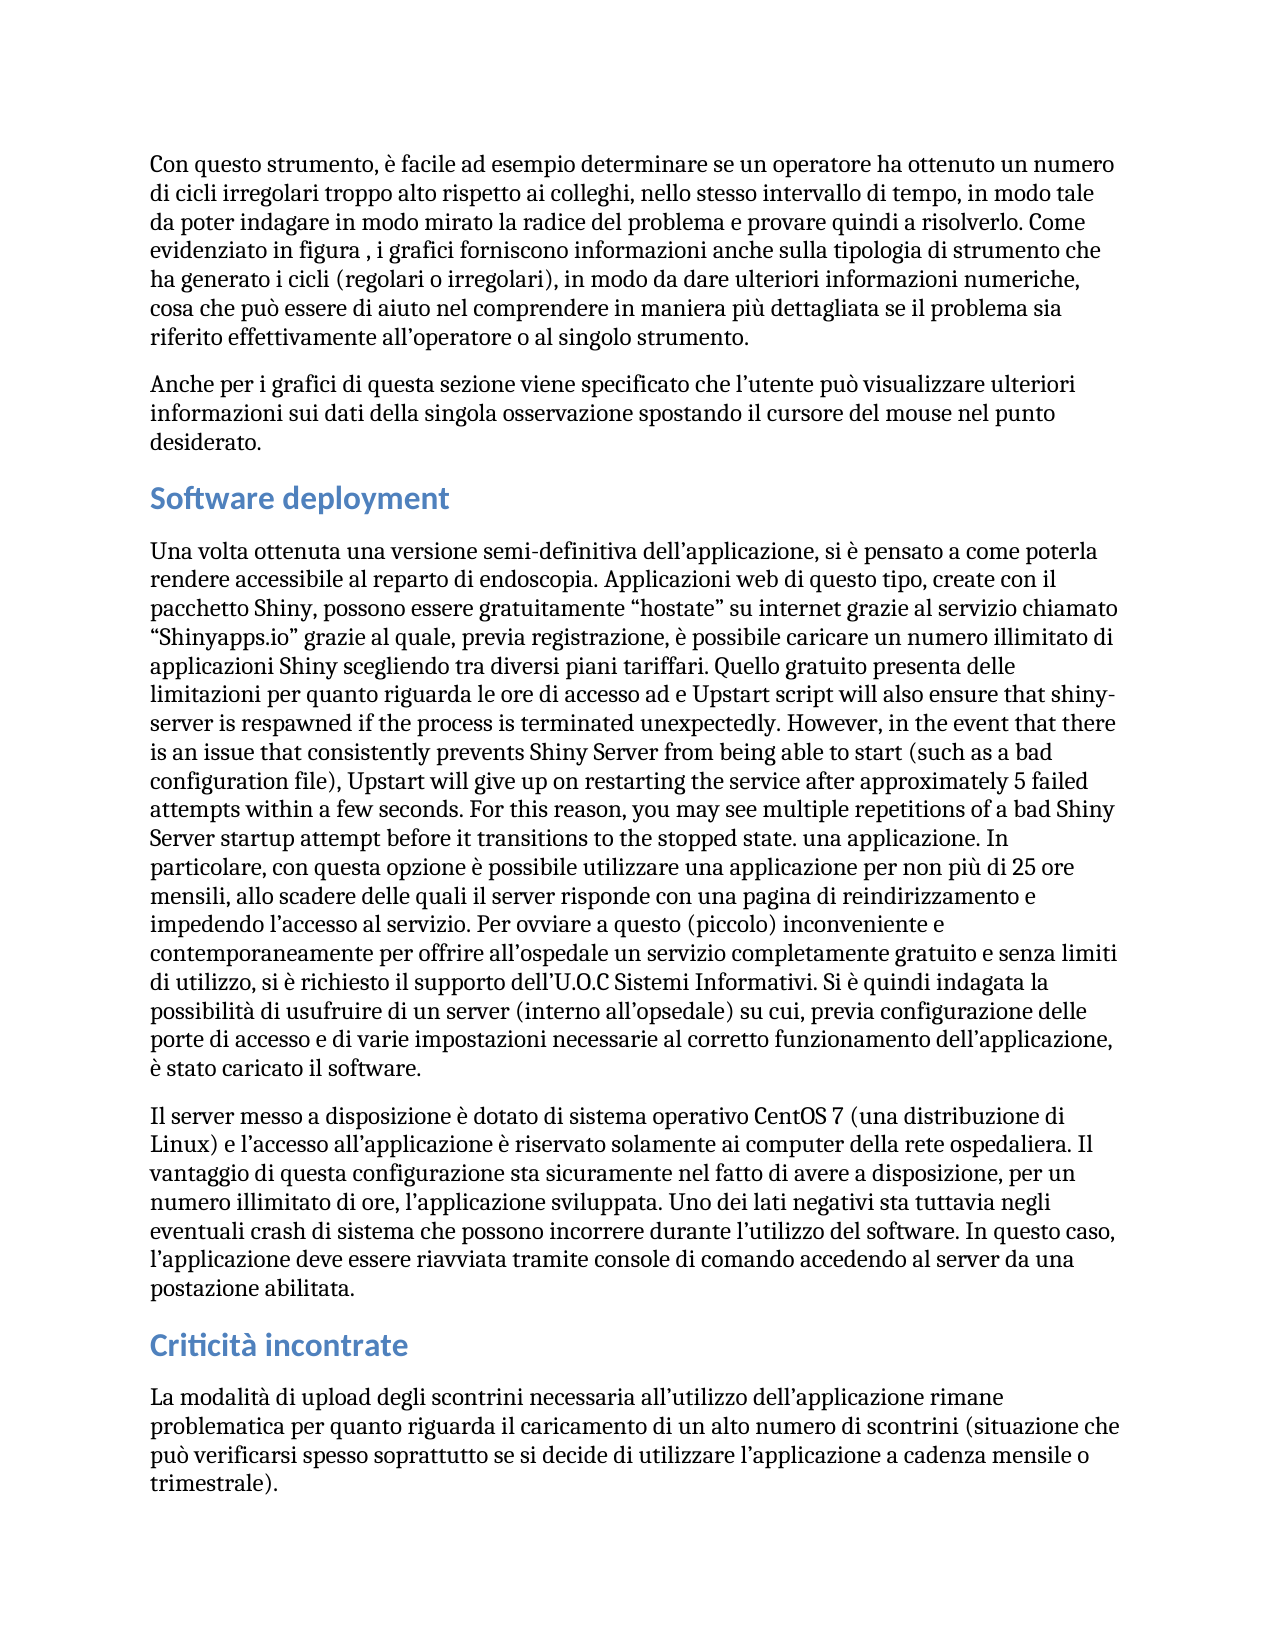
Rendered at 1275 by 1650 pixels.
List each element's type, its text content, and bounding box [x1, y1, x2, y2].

text Il server messo a disposizione è dotato di sistema operativo CentOS 7 (una distribuzione di Linux) e l’accesso all’applicazione è riservato solamente ai computer della rete ospedaliera. Il vantaggio di questa configurazione sta sicuramente nel fatto di avere a disposizione, per un numero illimitato di ore, l’applicazione sviluppata. Uno dei lati negativi sta tuttavia negli eventuali crash di sistema che possono incorrere durante l’utilizzo del software. In questo caso, l’applicazione deve essere riavviata tramite console di comando accedendo al server da una postazione abilitata. [150, 1102, 1125, 1303]
text Anche per i grafici di questa sezione viene specificato che l’utente può visualizzare ulteriori informazioni sui dati della singola osservazione spostando il cursore del mouse nel punto desiderato. [150, 370, 1125, 456]
subtitle Software deployment [150, 477, 1125, 518]
text La modalità di upload degli scontrini necessaria all’utilizzo dell’applicazione rimane problematica per quanto riguarda il caricamento di un alto numero di scontrini (situazione che può verificarsi spesso soprattutto se si decide di utilizzare l’applicazione a cadenza mensile o trimestrale). [150, 1383, 1125, 1498]
subtitle Criticità incontrate [150, 1324, 1125, 1364]
text Una volta ottenuta una versione semi-definitiva dell’applicazione, si è pensato a come poterla rendere accessibile al reparto di endoscopia. Applicazioni web di questo tipo, create con il pacchetto Shiny, possono essere gratuitamente “hostate” su internet grazie al servizio chiamato “Shinyapps.io” grazie al quale, previa registrazione, è possibile caricare un numero illimitato di applicazioni Shiny scegliendo tra diversi piani tariffari. Quello gratuito presenta delle limitazioni per quanto riguarda le ore di accesso ad e Upstart script will also ensure that shiny-server is respawned if the process is terminated unexpectedly. However, in the event that there is an issue that consistently prevents Shiny Server from being able to start (such as a bad configuration file), Upstart will give up on restarting the service after approximately 5 failed attempts within a few seconds. For this reason, you may see multiple repetitions of a bad Shiny Server startup attempt before it transitions to the stopped state. una applicazione. In particolare, con questa opzione è possibile utilizzare una applicazione per non più di 25 ore mensili, allo scadere delle quali il server risponde con una pagina di reindirizzamento e impedendo l’accesso al servizio. Per ovviare a questo (piccolo) inconveniente e contemporaneamente per offrire all’ospedale un servizio completamente gratuito e senza limiti di utilizzo, si è richiesto il supporto dell’U.O.C Sistemi Informativi. Si è quindi indagata la possibilità di usufruire di un server (interno all’opsedale) su cui, previa configurazione delle porte di accesso e di varie impostazioni necessarie al corretto funzionamento dell’applicazione, è stato caricato il software. [150, 537, 1125, 1083]
text Con questo strumento, è facile ad esempio determinare se un operatore ha ottenuto un numero di cicli irregolari troppo alto rispetto ai colleghi, nello stesso intervallo di tempo, in modo tale da poter indagare in modo mirato la radice del problema e provare quindi a risolverlo. Come evidenziato in figura , i grafici forniscono informazioni anche sulla tipologia di strumento che ha generato i cicli (regolari o irregolari), in modo da dare ulteriori informazioni numeriche, cosa che può essere di aiuto nel comprendere in maniera più dettagliata se il problema sia riferito effettivamente all’operatore o al singolo strumento. [150, 150, 1125, 351]
